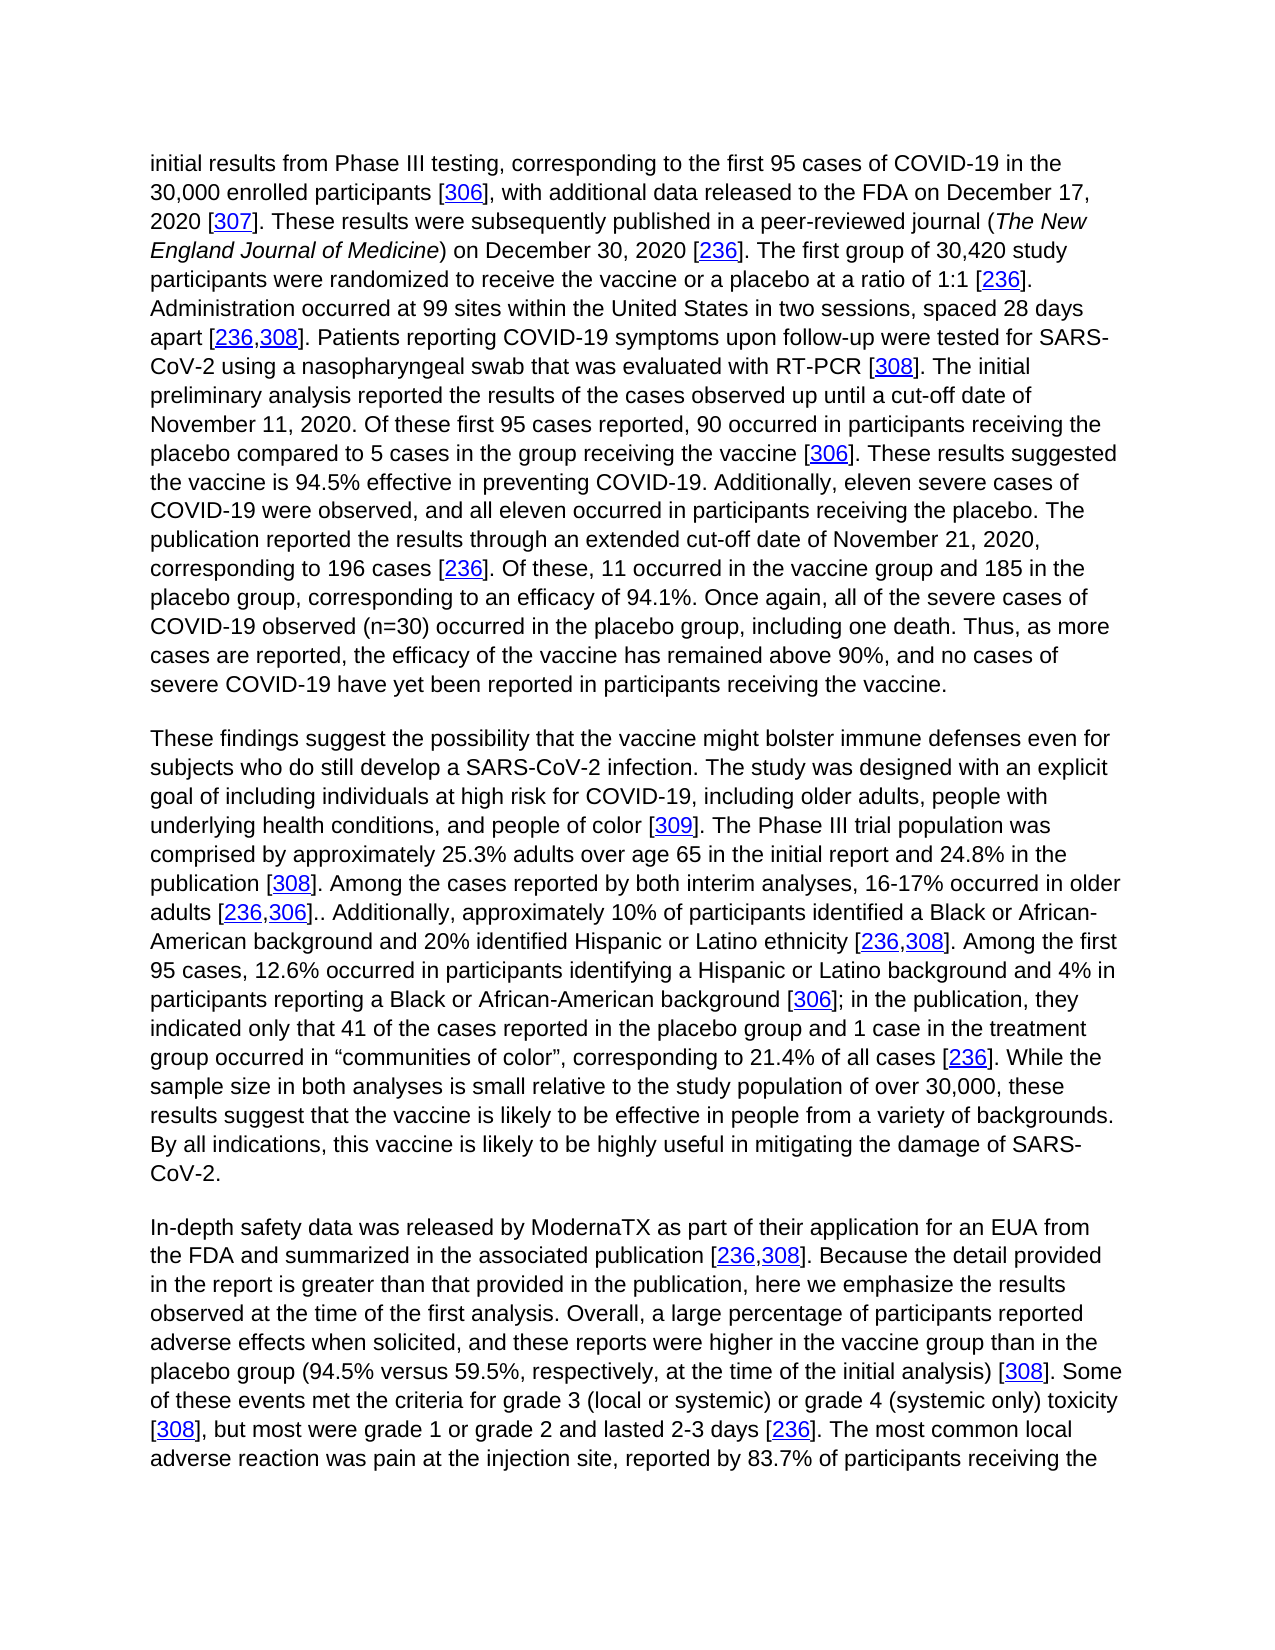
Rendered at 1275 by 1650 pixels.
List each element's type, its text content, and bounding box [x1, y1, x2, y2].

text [150, 1213, 1125, 1472]
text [150, 150, 1125, 698]
text These findings suggest the possibility that the vaccine might bolster immune defenses even for subjects who do still develop a SARS-CoV-2 infection. The study was designed with an explicit goal of including individuals at high risk for COVID-19, including older adults, people with underlying health conditions, and people of color [309]. The Phase III trial population was comprised by approximately 25.3% adults over age 65 in the initial report and 24.8% in the publication [308]. Among the cases reported by both interim analyses, 16-17% occurred in older adults [236,306].. Additionally, approximately 10% of participants identified a Black or African-American background and 20% identified Hispanic or Latino ethnicity [236,308]. Among the first 95 cases, 12.6% occurred in participants identifying a Hispanic or Latino background and 4% in participants reporting a Black or African-American background [306]; in the publication, they indicated only that 41 of the cases reported in the placebo group and 1 case in the treatment group occurred in “communities of color”, corresponding to 21.4% of all cases [236]. While the sample size in both analyses is small relative to the study population of over 30,000, these results suggest that the vaccine is likely to be effective in people from a variety of backgrounds. By all indications, this vaccine is likely to be highly useful in mitigating the damage of SARS-CoV-2. [150, 725, 1125, 1186]
